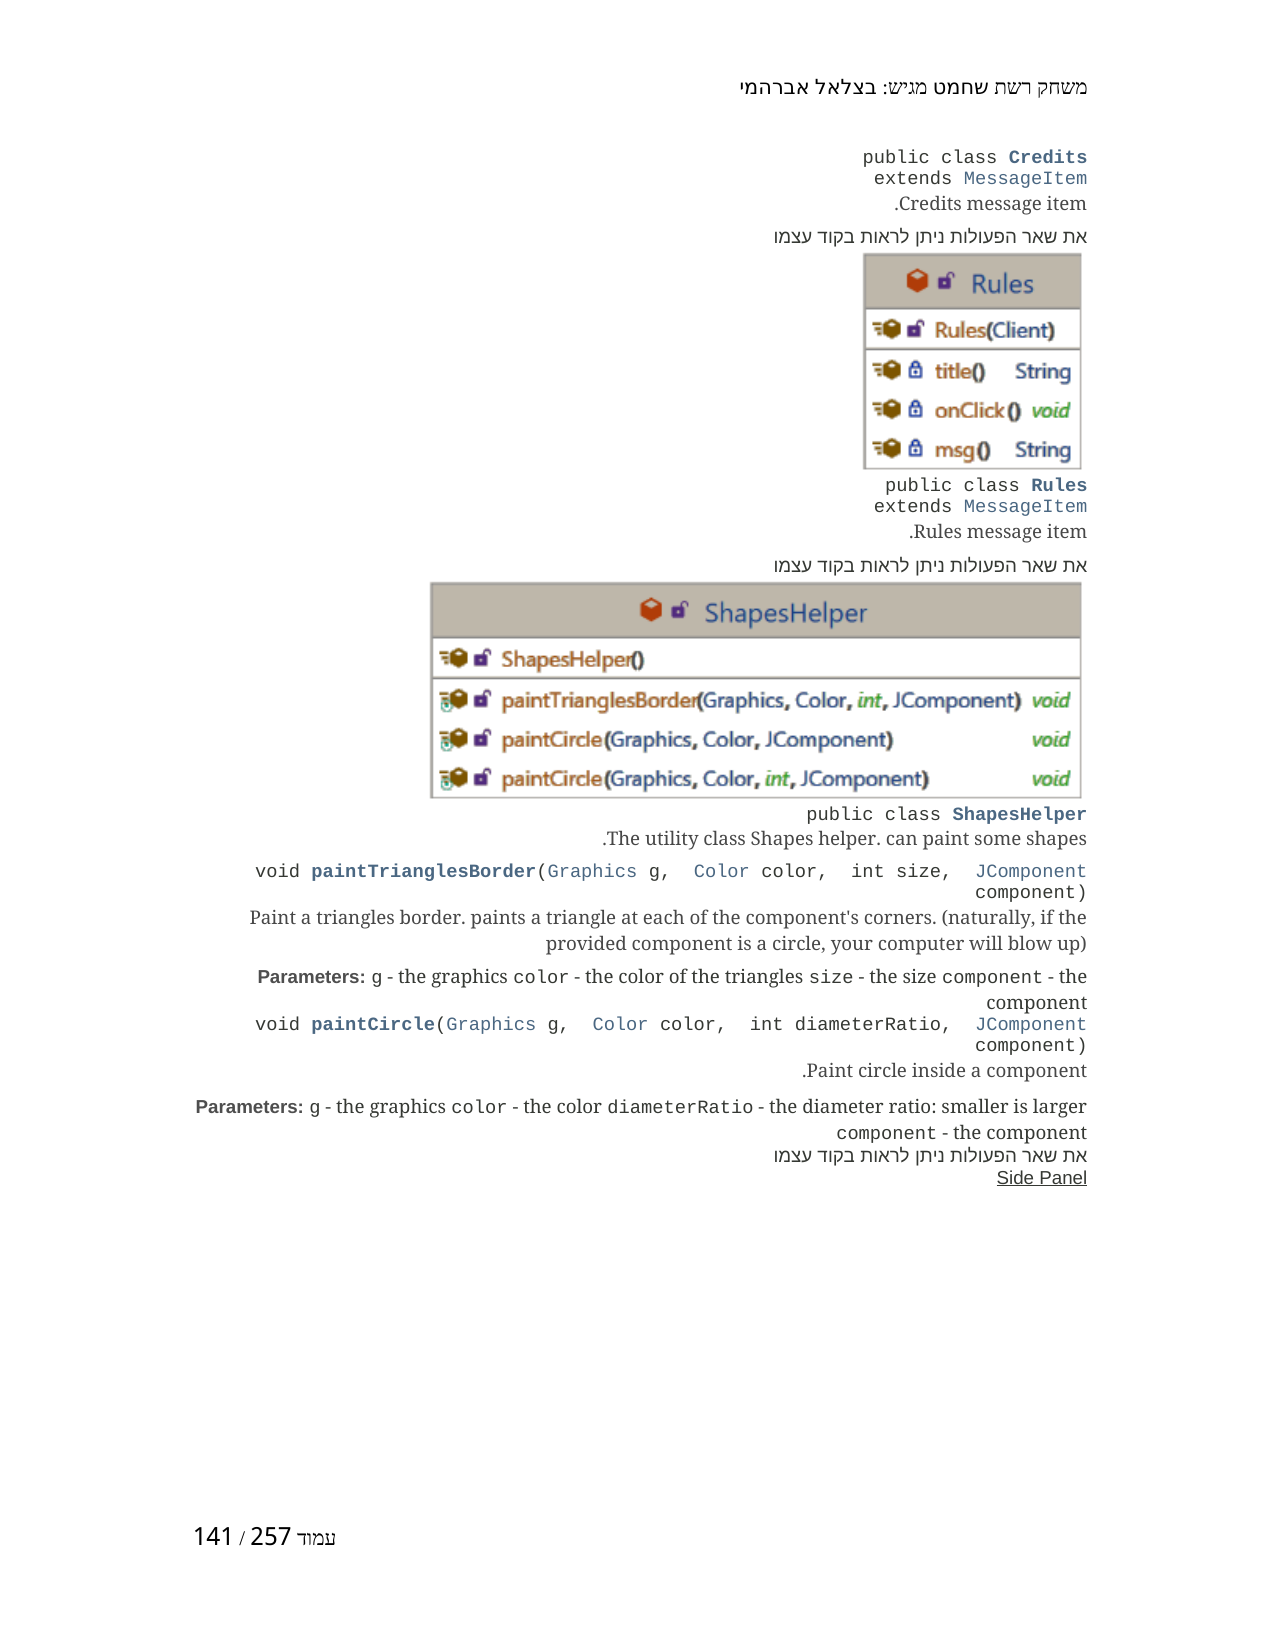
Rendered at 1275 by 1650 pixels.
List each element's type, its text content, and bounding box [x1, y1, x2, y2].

text public class Rules [187, 476, 1087, 497]
text public class ShapesHelper [187, 804, 1087, 826]
text void paintCircle​(Graphics g, Color color, int diameterRatio, JComponent component) [187, 1015, 1087, 1057]
text Rules message item. [204, 518, 1087, 546]
text את שאר הפעולות ניתן לראות בקוד עצמו [187, 555, 1087, 576]
text Side Panel [187, 1167, 1087, 1188]
text Paint circle inside a component. [204, 1057, 1087, 1085]
text Parameters: g - the graphics color - the color of the triangles size - the size component - the component [187, 964, 1087, 1015]
text Credits message item. [204, 190, 1087, 218]
text Parameters: g - the graphics color - the color diameterRatio - the diameter ratio: smaller is larger component - the component [187, 1093, 1087, 1145]
text את שאר הפעולות ניתן לראות בקוד עצמו [187, 1145, 1087, 1167]
picture [425, 576, 1088, 805]
picture [857, 247, 1088, 476]
text Paint a triangles border. paints a triangle at each of the component's corners. (naturally, if the provided component is a circle, your computer will blow up) [204, 904, 1087, 955]
text The utility class Shapes helper. can paint some shapes. [204, 826, 1087, 853]
text את שאר הפעולות ניתן לראות בקוד עצמו [187, 226, 1087, 248]
text extends MessageItem [187, 497, 1087, 518]
text void paintTrianglesBorder​(Graphics g, Color color, int size, JComponent component) [187, 862, 1087, 904]
text extends MessageItem [187, 169, 1087, 190]
text public class Credits [187, 148, 1087, 169]
